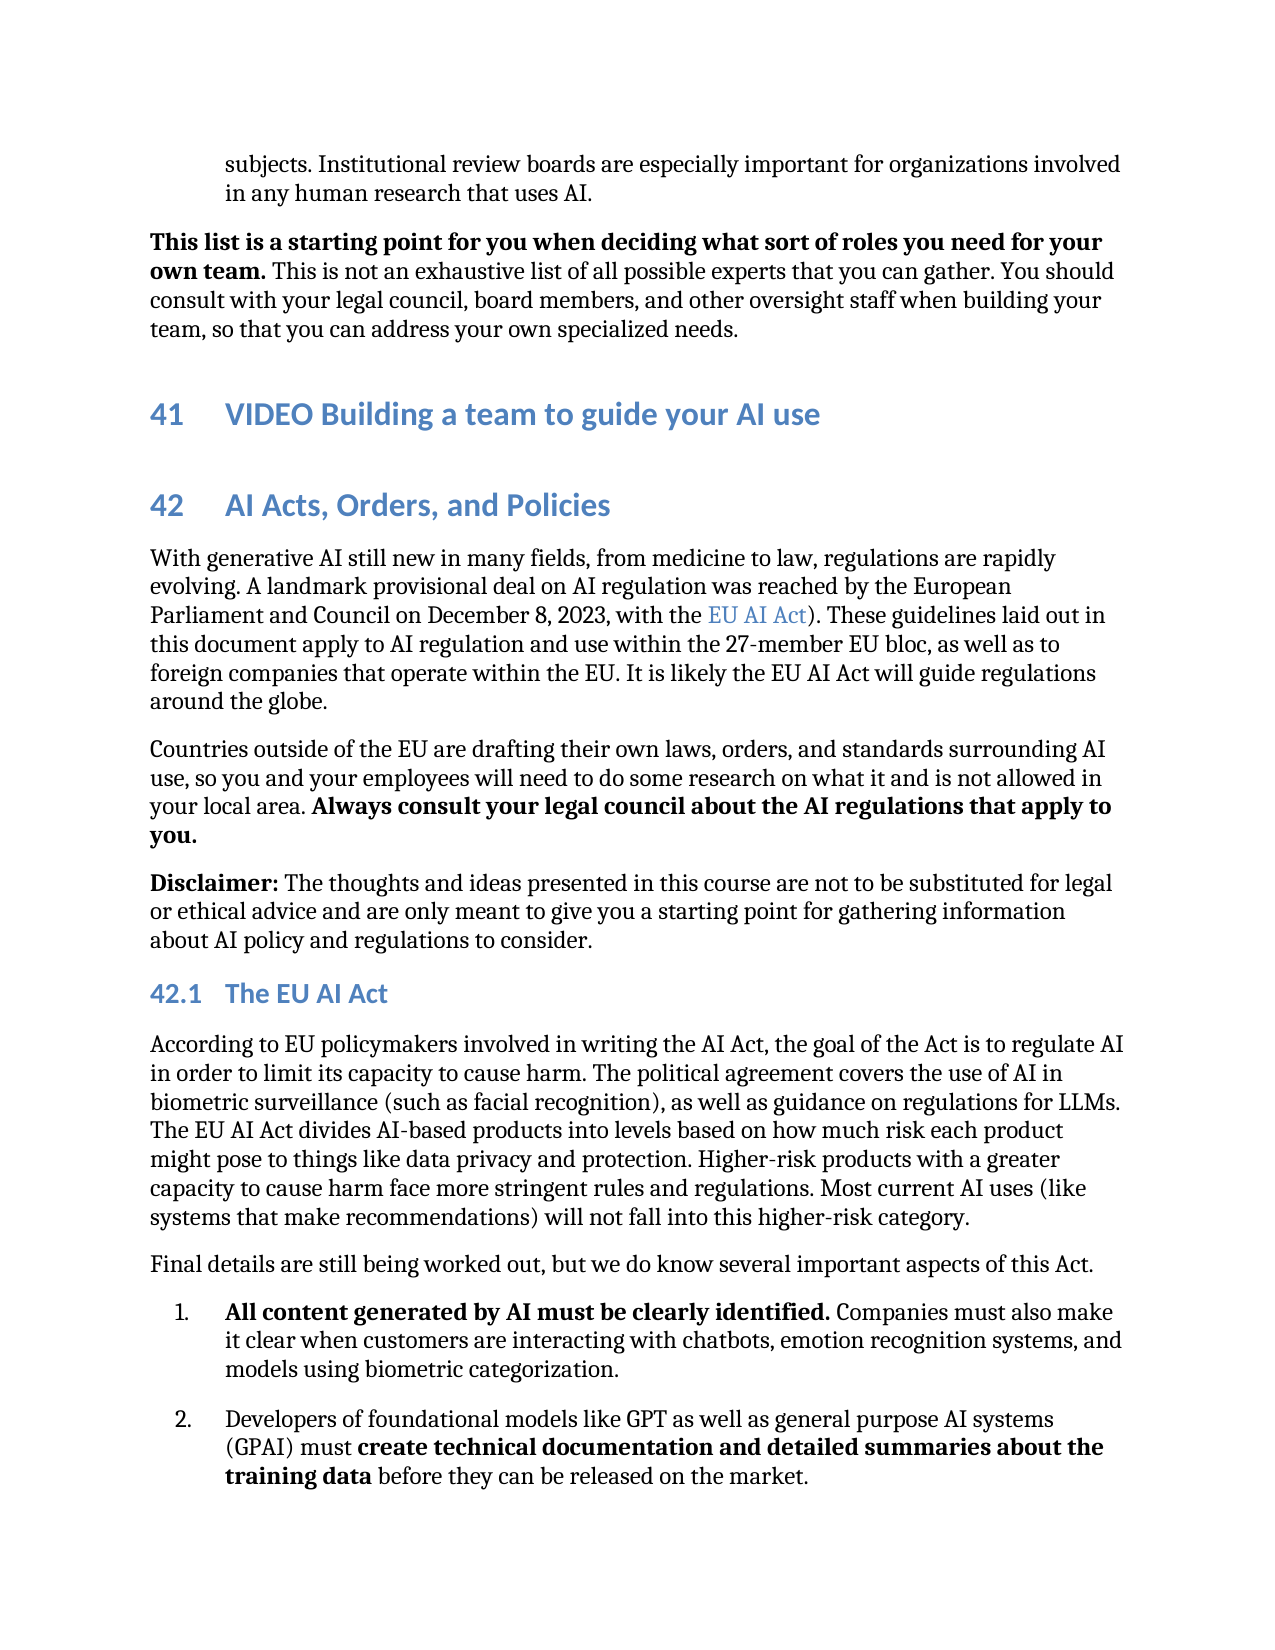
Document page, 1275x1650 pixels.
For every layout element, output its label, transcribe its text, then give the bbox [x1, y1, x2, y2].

text Countries outside of the EU are drafting their own laws, orders, and standards surrounding AI use, so you and your employees will need to do some research on what it and is not allowed in your local area. Always consult your legal council about the AI regulations that apply to you. [150, 735, 1125, 850]
list All content generated by AI must be clearly identified. Companies must also make it clear when customers are interacting with chatbots, emotion recognition systems, and models using biometric categorization. [175, 1297, 1125, 1384]
subtitle 42 AI Acts, Orders, and Policies [150, 484, 1125, 525]
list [175, 150, 1125, 207]
text According to EU policymakers involved in writing the AI Act, the goal of the Act is to regulate AI in order to limit its capacity to cause harm. The political agreement covers the use of AI in biometric surveillance (such as facial recognition), as well as guidance on regulations for LLMs. The EU AI Act divides AI-based products into levels based on how much risk each product might pose to things like data privacy and protection. Higher-risk products with a greater capacity to cause harm face more stringent rules and regulations. Most current AI uses (like systems that make recommendations) will not fall into this higher-risk category. [150, 1030, 1125, 1231]
list Developers of foundational models like GPT as well as general purpose AI systems (GPAI) must create technical documentation and detailed summaries about the training data before they can be released on the market. [175, 1404, 1125, 1491]
subtitle 42.1 The EU AI Act [150, 976, 1125, 1011]
text With generative AI still new in many fields, from medicine to law, regulations are rapidly evolving. A landmark provisional deal on AI regulation was reached by the European Parliament and Council on December 8, 2023, with the EU AI Act). These guidelines laid out in this document apply to AI regulation and use within the 27-member EU bloc, as well as to foreign companies that operate within the EU. It is likely the EU AI Act will guide regulations around the globe. [150, 543, 1125, 716]
text Disclaimer: The thoughts and ideas presented in this course are not to be substituted for legal or ethical advice and are only meant to give you a starting point for gathering information about AI policy and regulations to consider. [150, 868, 1125, 955]
subtitle 41 VIDEO Building a team to guide your AI use [150, 393, 1125, 434]
text This list is a starting point for you when deciding what sort of roles you need for your own team. This is not an exhaustive list of all possible experts that you can gather. You should consult with your legal council, board members, and other oversight staff when building your team, so that you can address your own specialized needs. [150, 228, 1125, 343]
text Final details are still being worked out, but we do know several important aspects of this Act. [150, 1250, 1125, 1279]
